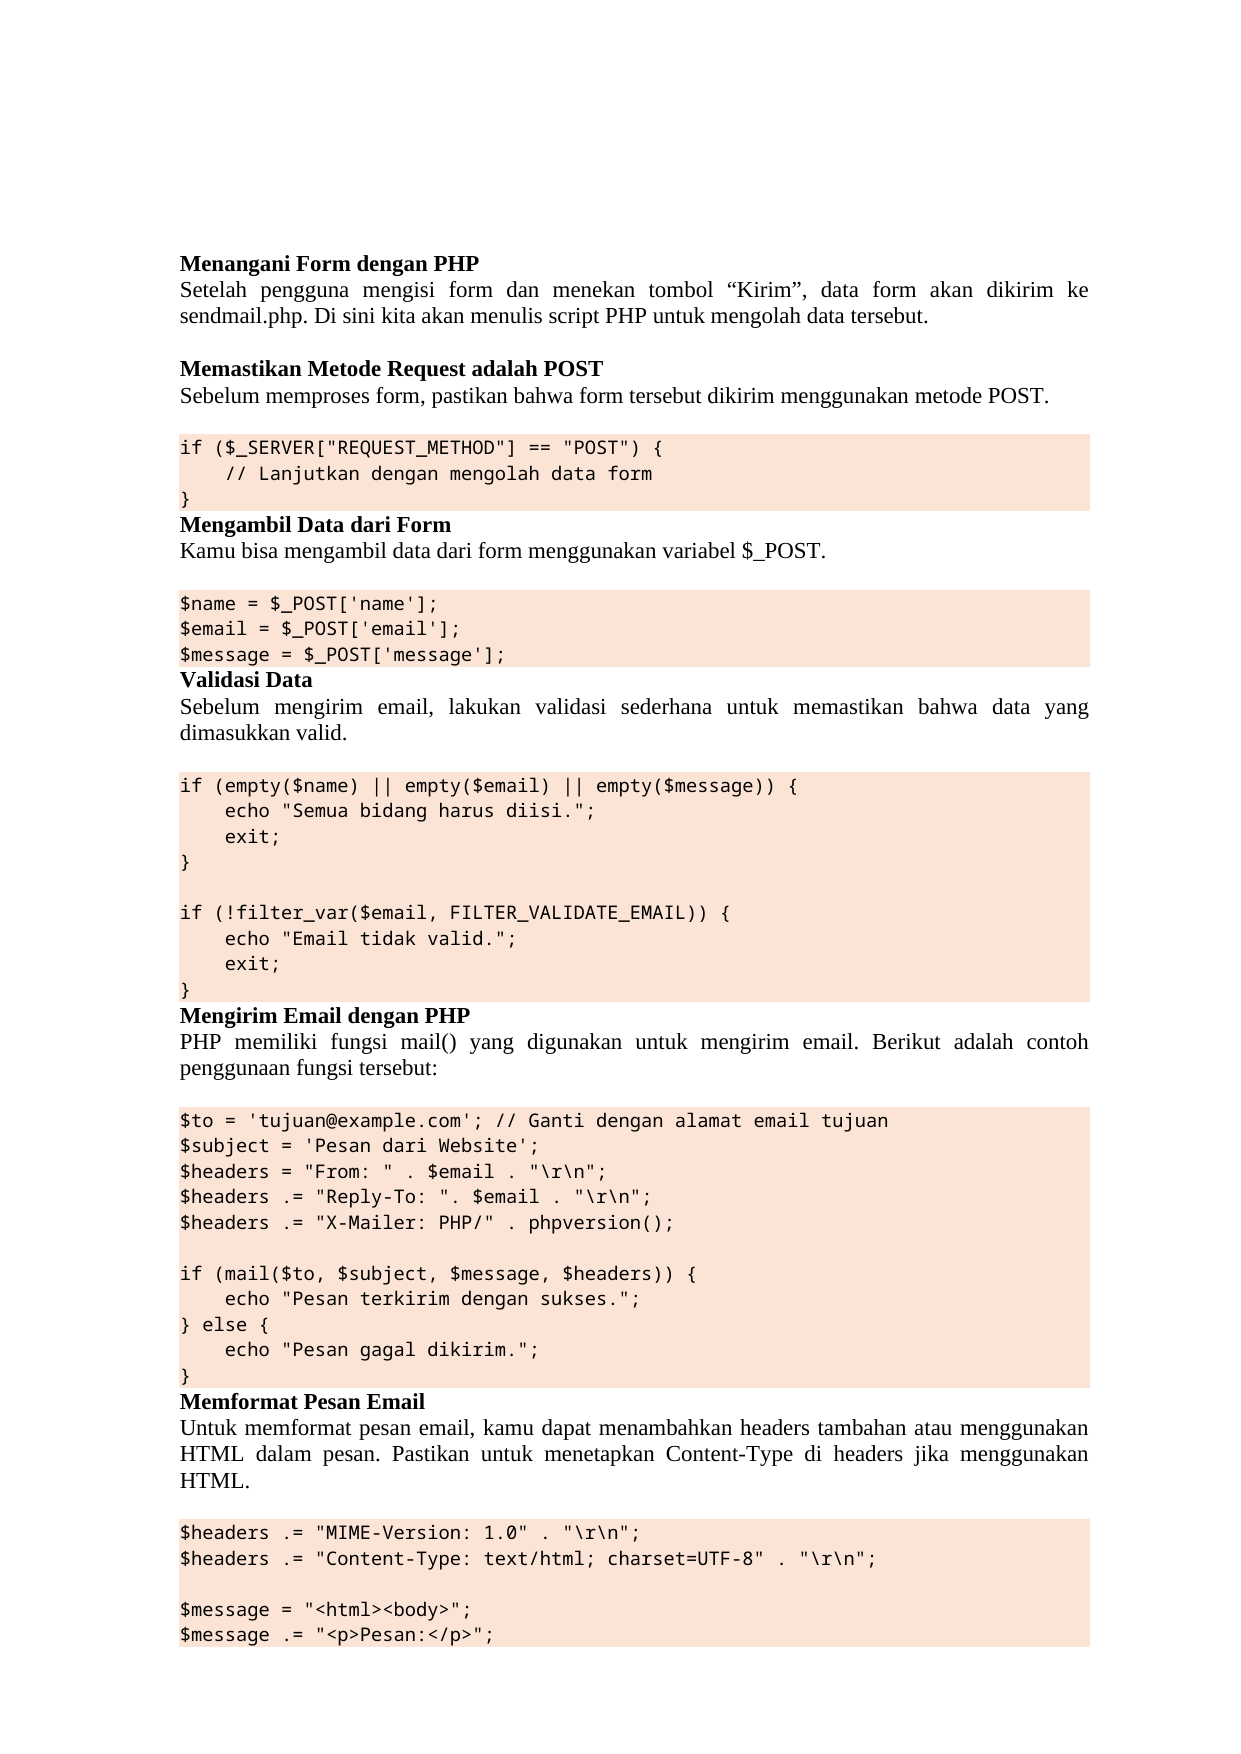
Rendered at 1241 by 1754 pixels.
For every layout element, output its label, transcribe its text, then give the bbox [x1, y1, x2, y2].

text $headers .= "MIME-Version: 1.0" . "\r\n"; [179, 1519, 1090, 1545]
text echo "Semua bidang harus diisi."; [179, 797, 1090, 823]
text $to = 'tujuan@example.com'; // Ganti dengan alamat email tujuan [179, 1107, 1090, 1133]
text echo "Pesan gagal dikirim."; [179, 1337, 1090, 1362]
text $message = $_POST['message']; [179, 641, 1090, 667]
text echo "Email tidak valid."; [179, 925, 1090, 951]
text Sebelum mengirim email, lakukan validasi sederhana untuk memastikan bahwa data yang dimasukkan valid. [179, 693, 1090, 746]
text } else { [179, 1311, 1090, 1337]
text Validasi Data [179, 667, 1090, 693]
text if (empty($name) || empty($email) || empty($message)) { [179, 772, 1090, 797]
text if (!filter_var($email, FILTER_VALIDATE_EMAIL)) { [179, 899, 1090, 925]
text if ($_SERVER["REQUEST_METHOD"] == "POST") { [179, 434, 1090, 460]
text Memastikan Metode Request adalah POST [179, 355, 1090, 382]
text $email = $_POST['email']; [179, 616, 1090, 641]
text Mengambil Data dari Form [179, 511, 1090, 537]
text $headers .= "Reply-To: ". $email . "\r\n"; [179, 1184, 1090, 1209]
text $message .= "<p>Pesan:</p>"; [179, 1622, 1090, 1647]
text Mengirim Email dengan PHP [179, 1002, 1090, 1028]
text exit; [179, 823, 1090, 848]
text } [179, 976, 1090, 1002]
text $message = "<html><body>"; [179, 1596, 1090, 1622]
text $headers .= "Content-Type: text/html; charset=UTF-8" . "\r\n"; [179, 1545, 1090, 1571]
text exit; [179, 951, 1090, 976]
text } [179, 485, 1090, 511]
text } [179, 848, 1090, 874]
text Setelah pengguna mengisi form dan menekan tombol “Kirim”, data form akan dikirim ke sendmail.php. Di sini kita akan menulis script PHP untuk mengolah data tersebut. [179, 276, 1090, 329]
text $headers .= "X-Mailer: PHP/" . phpversion(); [179, 1209, 1090, 1235]
text Memformat Pesan Email [179, 1388, 1090, 1414]
text Untuk memformat pesan email, kamu dapat menambahkan headers tambahan atau menggunakan HTML dalam pesan. Pastikan untuk menetapkan Content-Type di headers jika menggunakan HTML. [179, 1414, 1090, 1493]
text // Lanjutkan dengan mengolah data form [179, 460, 1090, 485]
text Menangani Form dengan PHP [179, 250, 1090, 276]
text } [179, 1362, 1090, 1388]
text $headers = "From: " . $email . "\r\n"; [179, 1158, 1090, 1184]
text Sebelum memproses form, pastikan bahwa form tersebut dikirim menggunakan metode POST. [179, 382, 1090, 408]
text $name = $_POST['name']; [179, 590, 1090, 616]
text $subject = 'Pesan dari Website'; [179, 1133, 1090, 1158]
text PHP memiliki fungsi mail() yang digunakan untuk mengirim email. Berikut adalah contoh penggunaan fungsi tersebut: [179, 1028, 1090, 1081]
text if (mail($to, $subject, $message, $headers)) { [179, 1260, 1090, 1286]
text echo "Pesan terkirim dengan sukses."; [179, 1286, 1090, 1311]
text Kamu bisa mengambil data dari form menggunakan variabel $_POST. [179, 537, 1090, 564]
